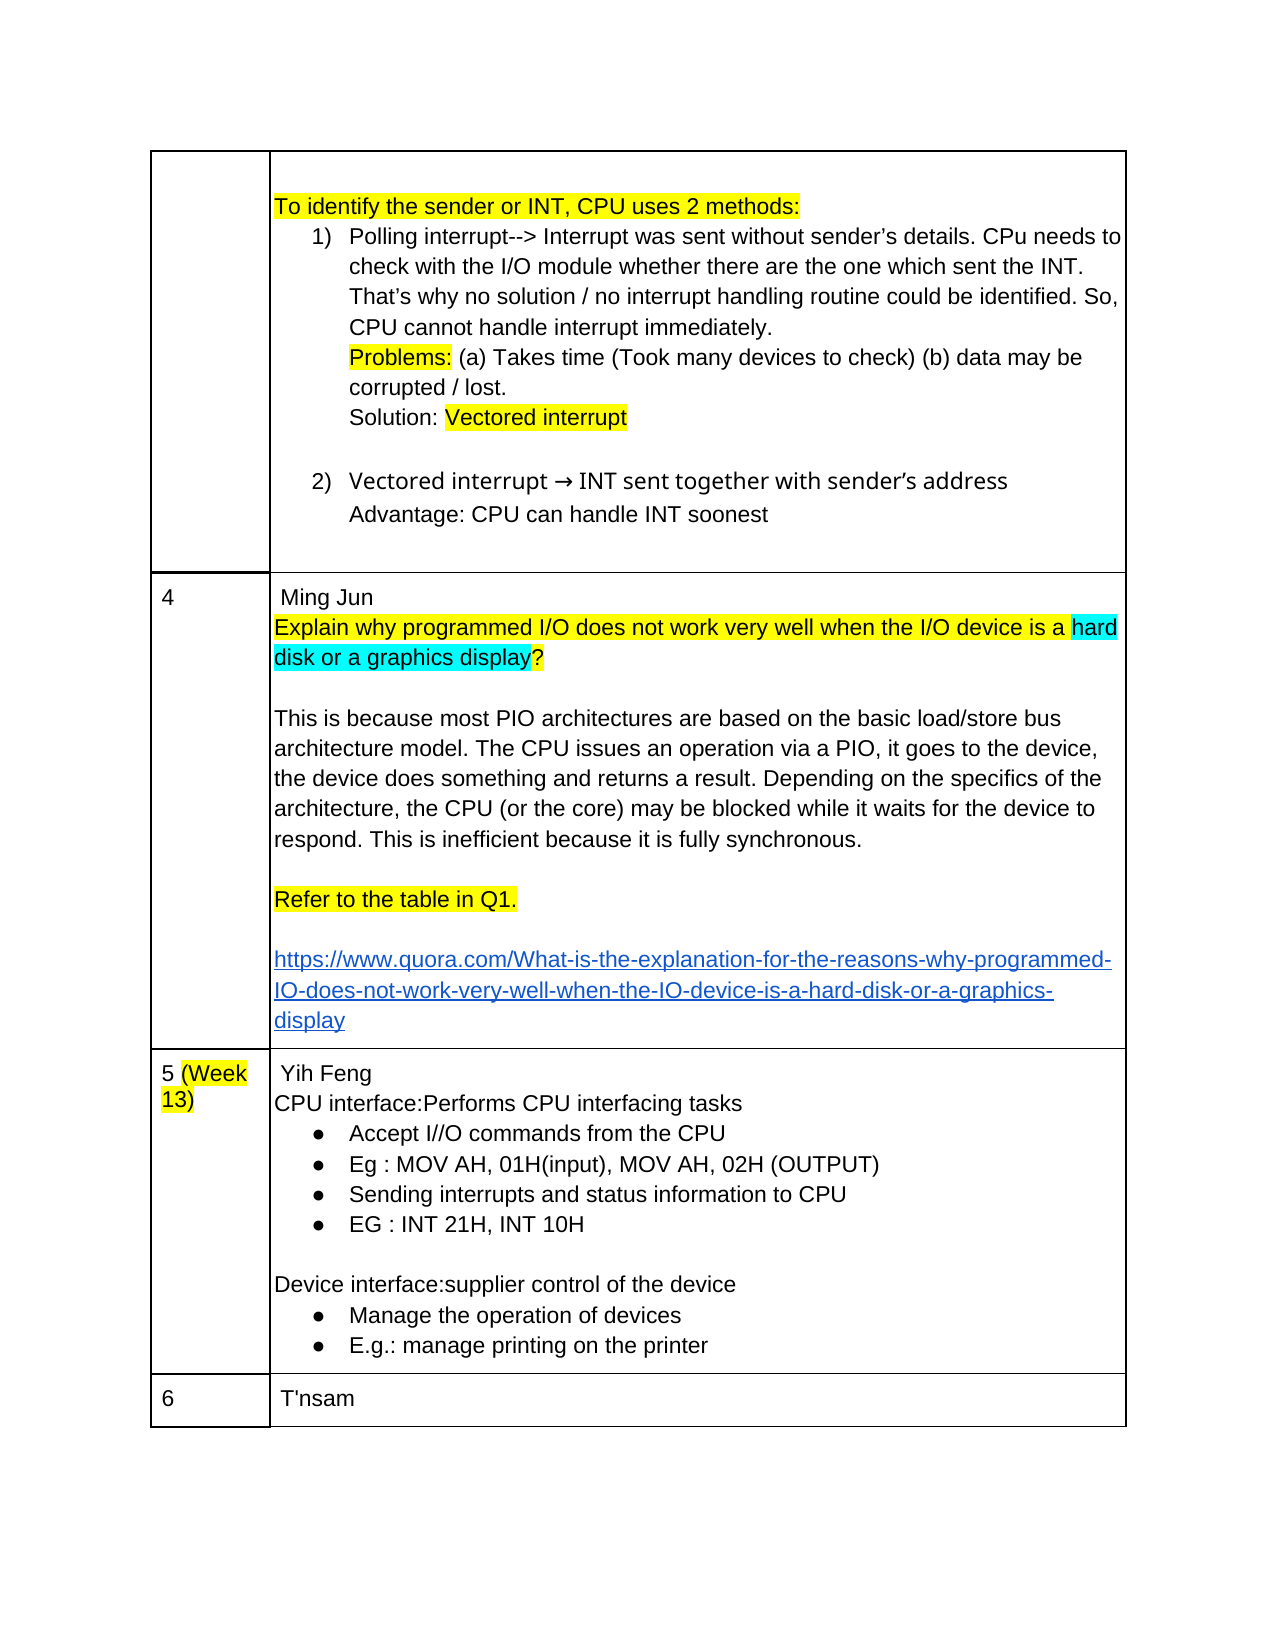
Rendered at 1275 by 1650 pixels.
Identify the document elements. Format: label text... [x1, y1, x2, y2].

table_cell 3 [152, 152, 269, 571]
table_cell Ming Jun Explain why programmed I/O does not work very well when the I/O device is a hard disk or a graphics display? This is because most PIO architectures are based on the basic load/store bus architecture model. The CPU issues an operation via a PIO, it goes to the device, the device does something and returns a result. Depending on the specifics of the architecture, the CPU (or the core) may be blocked while it waits for the device to respond. This is inefficient because it is fully synchronous. Refer to the table in Q1. https://www.quora.com/What-is-the-explanation-for-the-reasons-why-programmed-IO-does-not-work-very-well-when-the-IO-device-is-a-hard-disk-or-a-graphics-display [271, 573, 1125, 1047]
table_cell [271, 1374, 1125, 1426]
table_cell 6 [152, 1375, 269, 1426]
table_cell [271, 152, 1125, 571]
table_cell 4 [152, 574, 269, 1047]
table_cell 5 (Week 13) [152, 1050, 269, 1372]
table_cell Yih Feng CPU interface:Performs CPU interfacing tasks Accept I//O commands from the CPU Eg : MOV AH, 01H(input), MOV AH, 02H (OUTPUT) Sending interrupts and status information to CPU EG : INT 21H, INT 10H Device interface:supplier control of the device Manage the operation of devices E.g.: manage printing on the printer [271, 1049, 1125, 1372]
